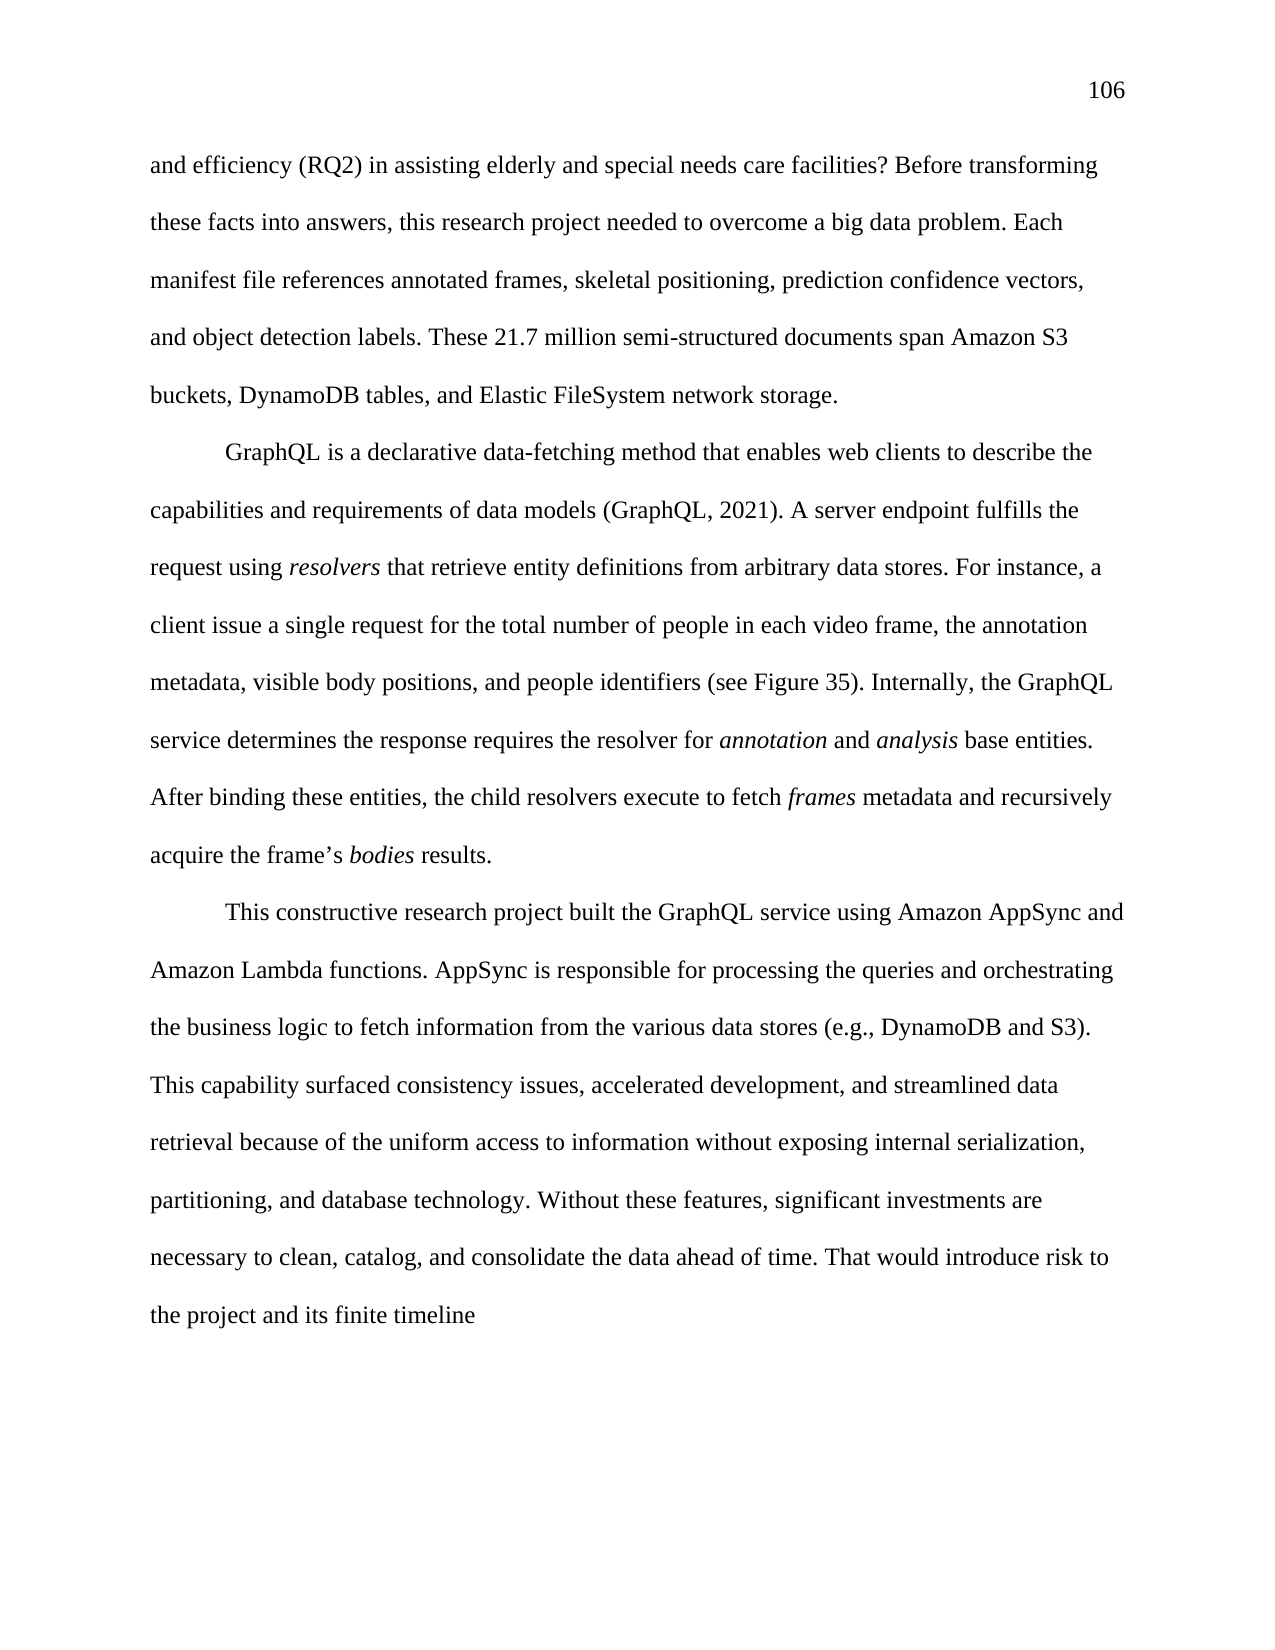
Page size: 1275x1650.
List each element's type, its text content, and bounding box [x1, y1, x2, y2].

text GraphQL is a declarative data-fetching method that enables web clients to describe the capabilities and requirements of data models. A server endpoint fulfills the request using resolvers that retrieve entity definitions from arbitrary data stores. For instance, a client issue a single request for the total number of people in each video frame, the annotation metadata, visible body positions, and people identifiers (see Figure 35). Internally, the GraphQL service determines the response requires the resolver for annotation and analysis base entities. After binding these entities, the child resolvers execute to fetch frames metadata and recursively acquire the frame’s bodies results. [150, 437, 1125, 869]
text This constructive research project built the GraphQL service using Amazon AppSync and Amazon Lambda functions. AppSync is responsible for processing the queries and orchestrating the business logic to fetch information from the various data stores (e.g., DynamoDB and S3). This capability surfaced consistency issues, accelerated development, and streamlined data retrieval because of the uniform access to information without exposing internal serialization, partitioning, and database technology. Without these features, significant investments are necessary to clean, catalog, and consolidate the data ahead of time. That would introduce risk to the project and its finite timeline [150, 897, 1125, 1329]
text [150, 150, 1125, 409]
